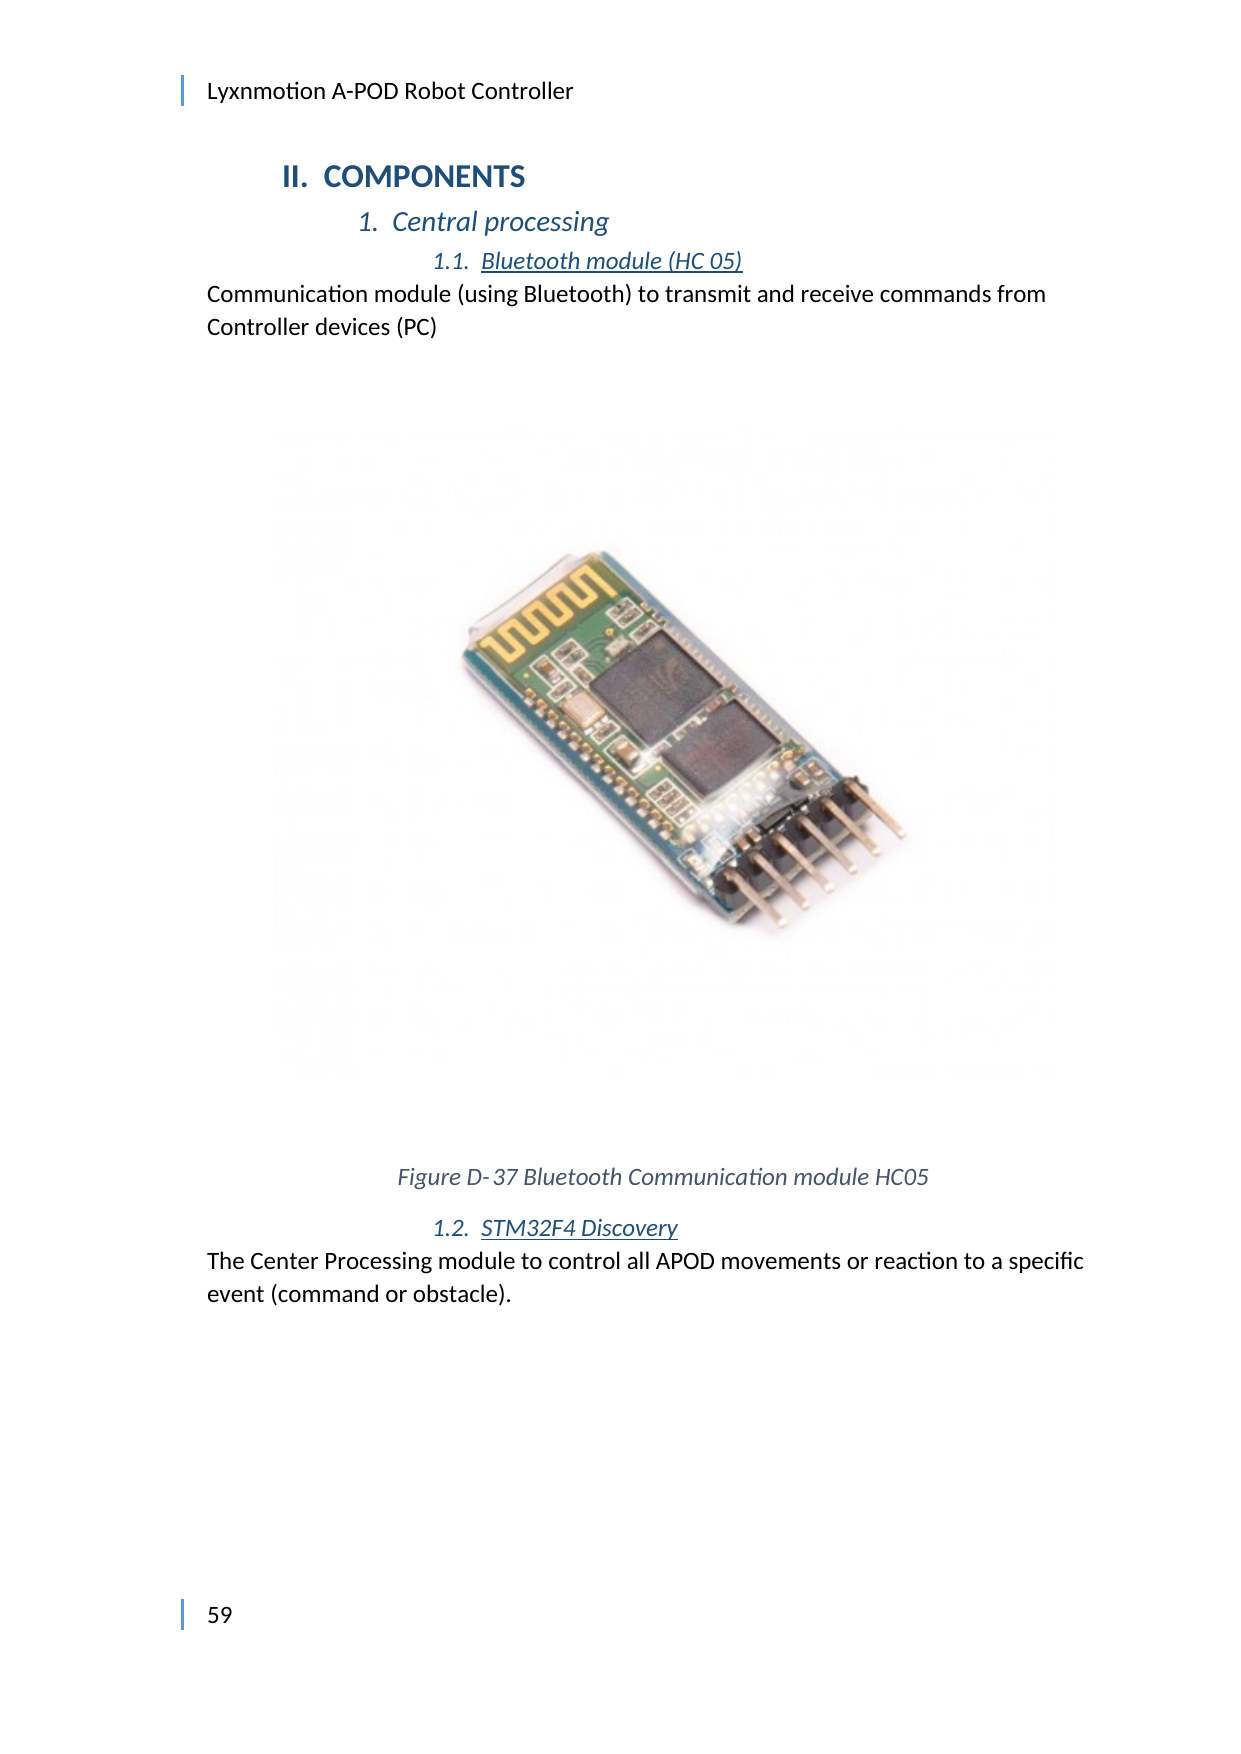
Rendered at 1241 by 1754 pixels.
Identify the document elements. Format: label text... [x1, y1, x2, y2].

subtitle Bluetooth module (HC 05) [432, 245, 1122, 276]
text Figure D-5 Bluetooth Communication module HC05 [207, 1161, 1122, 1192]
picture [273, 360, 1055, 1142]
text The Center Processing module to control all APOD movements or reaction to a specific event (command or obstacle). [207, 1245, 1122, 1309]
subtitle COMPONENTS [282, 155, 1122, 195]
text Communication module (using Bluetooth) to transmit and receive commands from Controller devices (PC) [207, 278, 1122, 342]
subtitle STM32F4 Discovery [432, 1212, 1122, 1243]
subtitle Central processing [357, 203, 1122, 238]
